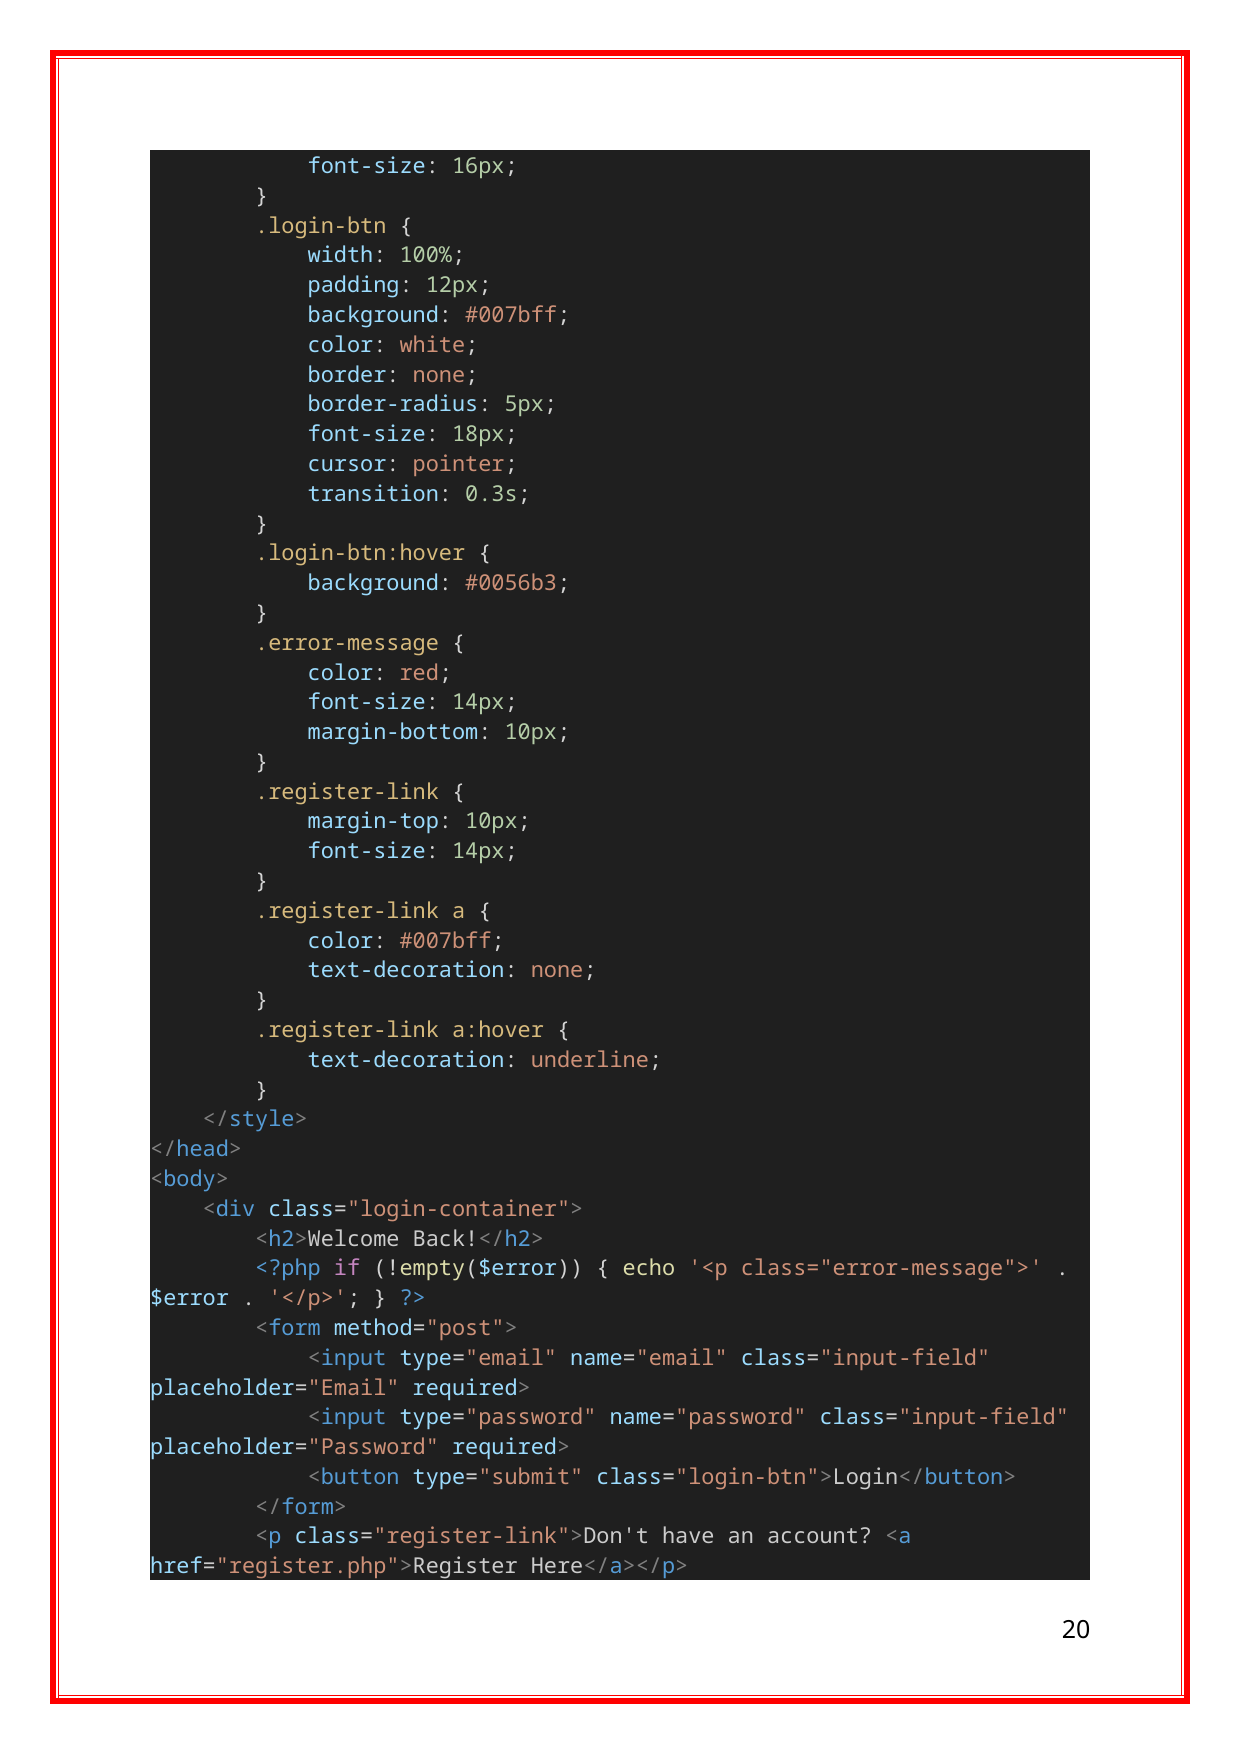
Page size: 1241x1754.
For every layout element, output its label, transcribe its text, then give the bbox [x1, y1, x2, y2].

text background: #007bff; [150, 299, 1090, 329]
text </form> [150, 1491, 1090, 1520]
text } [150, 984, 1090, 1014]
text } [150, 507, 1090, 537]
text margin-top: 10px; [150, 805, 1090, 835]
text .login-btn { [150, 209, 1090, 239]
text } [150, 597, 1090, 627]
text padding: 12px; [150, 269, 1090, 299]
text font-size: 14px; [150, 686, 1090, 716]
text .register-link a { [150, 895, 1090, 924]
text text-decoration: underline; [150, 1044, 1090, 1073]
text <h2>Welcome Back!</h2> [150, 1222, 1090, 1252]
text background: #0056b3; [150, 567, 1090, 597]
text <button type="submit" class="login-btn">Login</button> [150, 1461, 1090, 1491]
text margin-bottom: 10px; [150, 716, 1090, 746]
text border-radius: 5px; [150, 388, 1090, 418]
text } [150, 746, 1090, 776]
text <form method="post"> [150, 1312, 1090, 1342]
text cursor: pointer; [150, 448, 1090, 478]
text text-decoration: none; [150, 954, 1090, 984]
text <input type="password" name="password" class="input-field" placeholder="Password" required> [150, 1401, 1090, 1461]
text } [150, 1073, 1090, 1103]
text color: #007bff; [150, 924, 1090, 954]
text font-size: 18px; [150, 418, 1090, 448]
text .login-btn:hover { [150, 537, 1090, 567]
text </head> [150, 1133, 1090, 1163]
text border: none; [150, 358, 1090, 388]
text transition: 0.3s; [150, 478, 1090, 507]
text <input type="email" name="email" class="input-field" placeholder="Email" required> [150, 1342, 1090, 1401]
text .error-message { [150, 627, 1090, 656]
text width: 100%; [150, 239, 1090, 269]
text } [150, 180, 1090, 209]
text <body> [150, 1163, 1090, 1193]
text .register-link { [150, 776, 1090, 805]
text font-size: 14px; [150, 835, 1090, 865]
text font-size: 16px; [150, 150, 1090, 180]
text .register-link a:hover { [150, 1014, 1090, 1044]
text <?php if (!empty($error)) { echo '<p class="error-message">' . $error . '</p>'; } ?> [150, 1252, 1090, 1312]
text } [150, 865, 1090, 895]
text color: red; [150, 656, 1090, 686]
text <div class="login-container"> [150, 1193, 1090, 1222]
text color: white; [150, 329, 1090, 358]
text <p class="register-link">Don't have an account? <a href="register.php">Register Here</a></p> [150, 1520, 1090, 1580]
text </style> [150, 1103, 1090, 1133]
